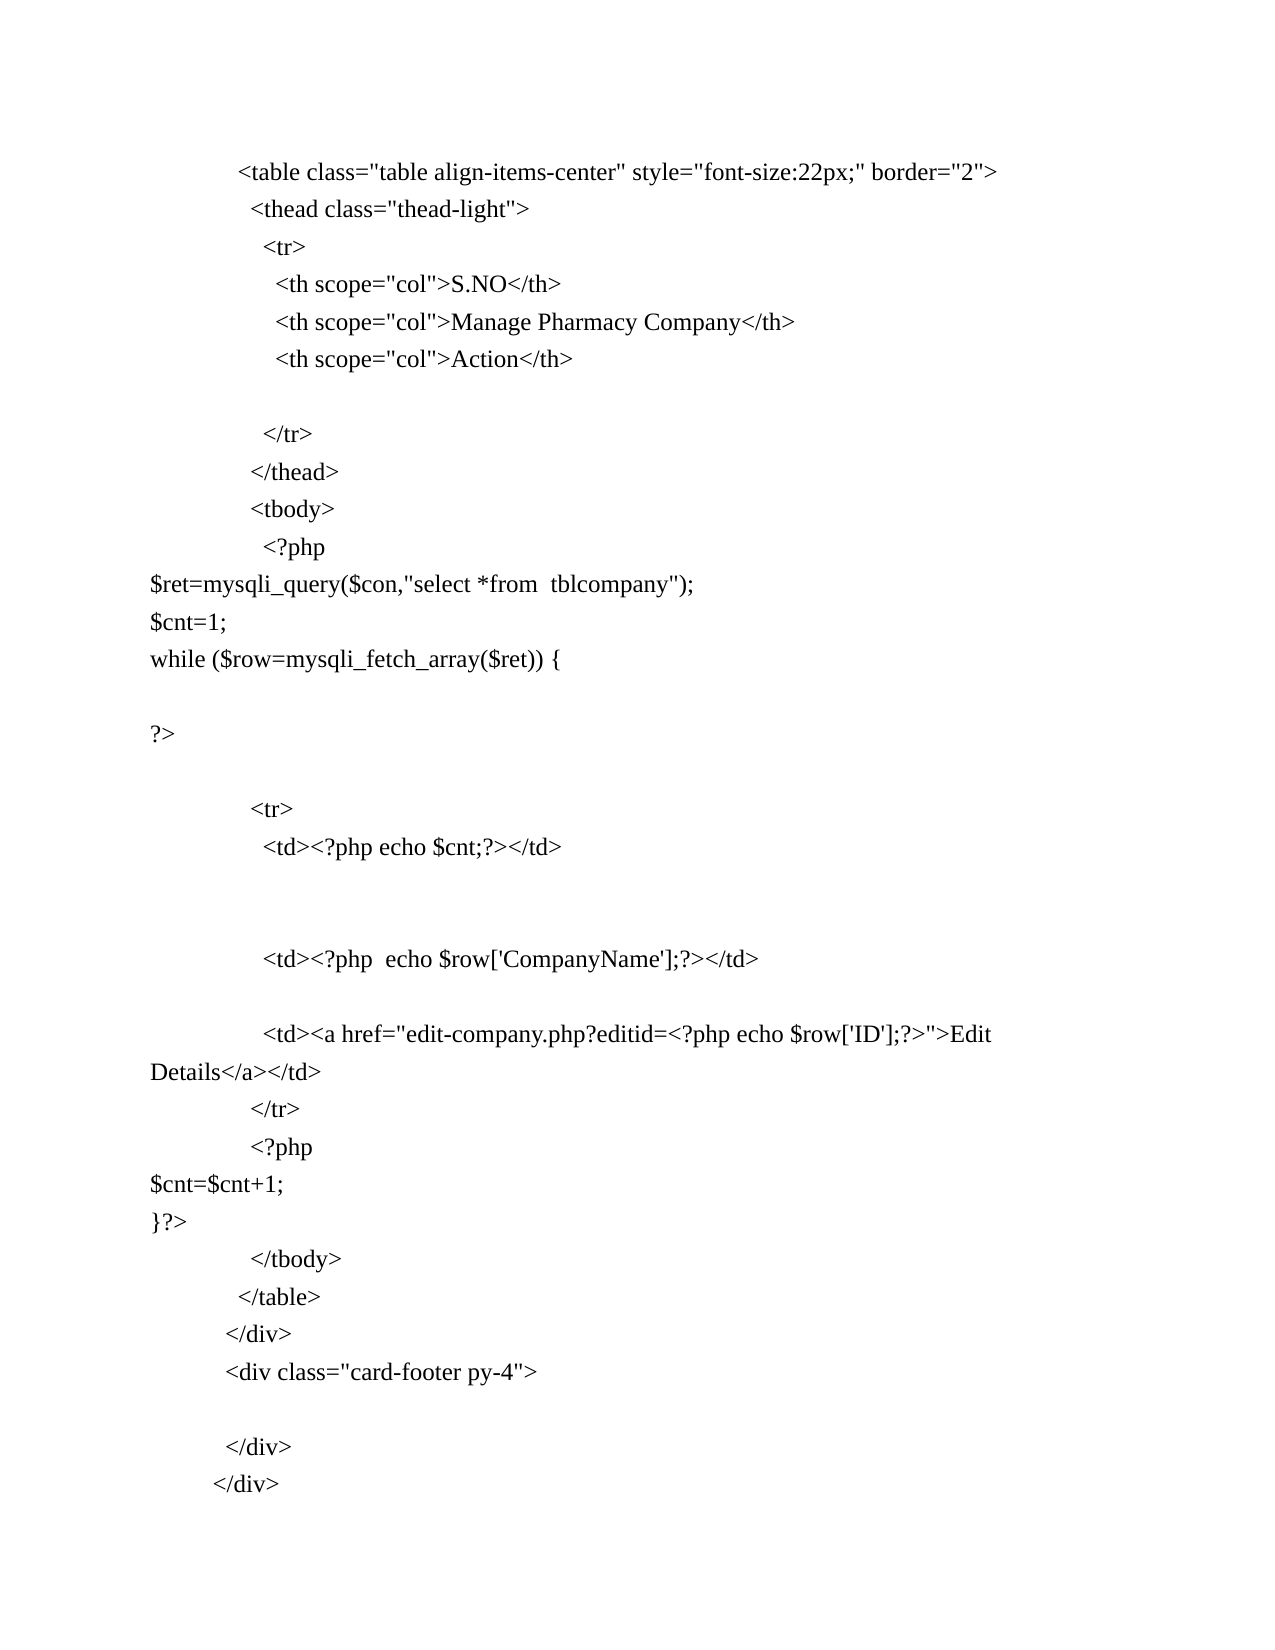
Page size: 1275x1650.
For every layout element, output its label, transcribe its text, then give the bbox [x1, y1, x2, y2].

text <table class="table align-items-center" style="font-size:22px;" border="2"> [150, 150, 1125, 187]
text <td><?php echo $cnt;?></td> [150, 825, 1125, 862]
text </tr> [150, 412, 1125, 450]
text <?php [150, 1125, 1125, 1162]
text <td><?php echo $row['CompanyName'];?></td> [150, 937, 1125, 975]
text <tbody> [150, 487, 1125, 525]
text <th scope="col">S.NO</th> [150, 262, 1125, 300]
text $cnt=1; [150, 600, 1125, 637]
text <tr> [150, 225, 1125, 262]
text </div> [150, 1425, 1125, 1462]
text <tr> [150, 787, 1125, 825]
text <div class="card-footer py-4"> [150, 1350, 1125, 1387]
text <?php [150, 525, 1125, 562]
text <th scope="col">Action</th> [150, 337, 1125, 375]
text </div> [150, 1312, 1125, 1350]
text ?> [150, 712, 1125, 750]
text while ($row=mysqli_fetch_array($ret)) { [150, 637, 1125, 675]
text </div> [150, 1462, 1125, 1500]
text $cnt=$cnt+1; [150, 1162, 1125, 1200]
text <thead class="thead-light"> [150, 187, 1125, 225]
text </thead> [150, 450, 1125, 487]
text <td><a href="edit-company.php?editid=<?php echo $row['ID'];?>">Edit Details</a></td> [150, 1012, 1125, 1087]
text <th scope="col">Manage Pharmacy Company</th> [150, 300, 1125, 337]
text $ret=mysqli_query($con,"select *from tblcompany"); [150, 562, 1125, 600]
text </table> [150, 1275, 1125, 1312]
text }?> [150, 1200, 1125, 1237]
text </tbody> [150, 1237, 1125, 1275]
text </tr> [150, 1087, 1125, 1125]
